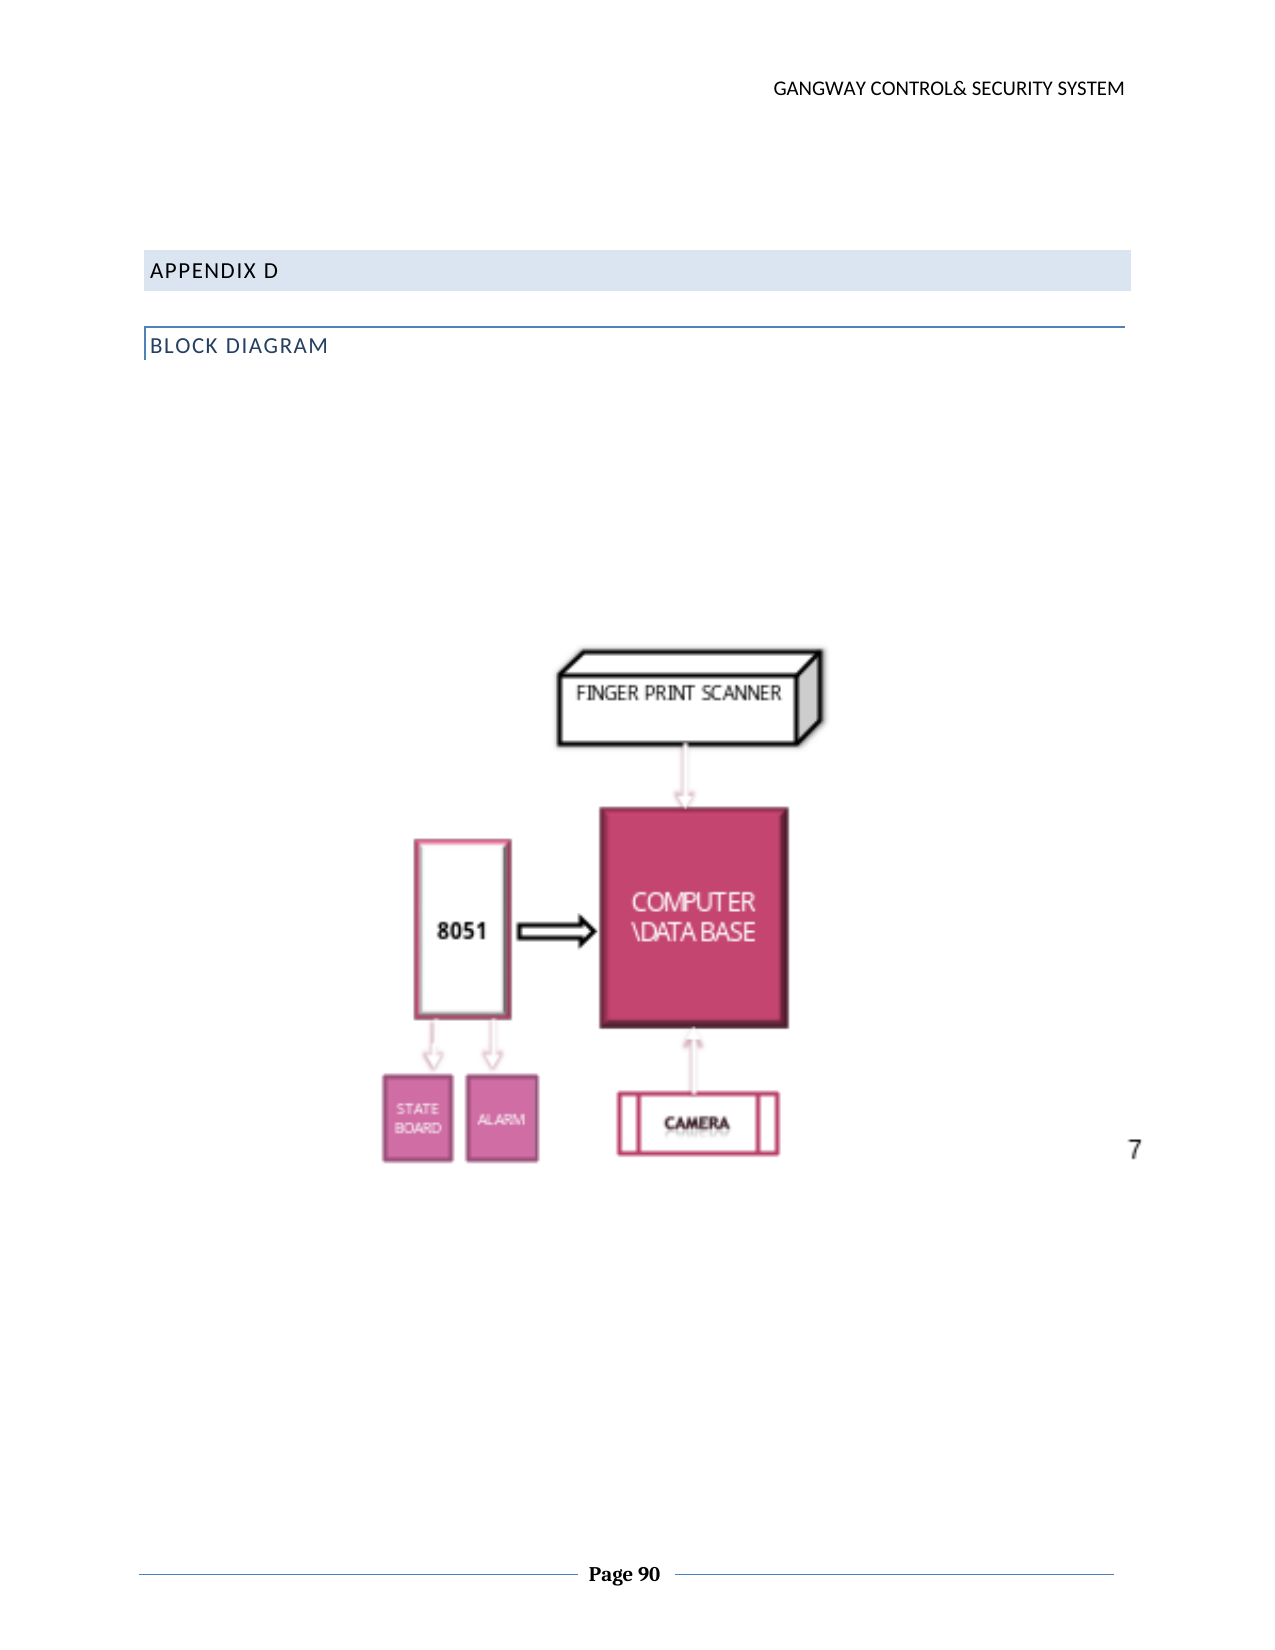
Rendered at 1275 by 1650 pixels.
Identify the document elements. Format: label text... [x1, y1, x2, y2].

subtitle APPENDIX D [150, 256, 1125, 284]
subtitle Block Diagram [146, 328, 1125, 360]
